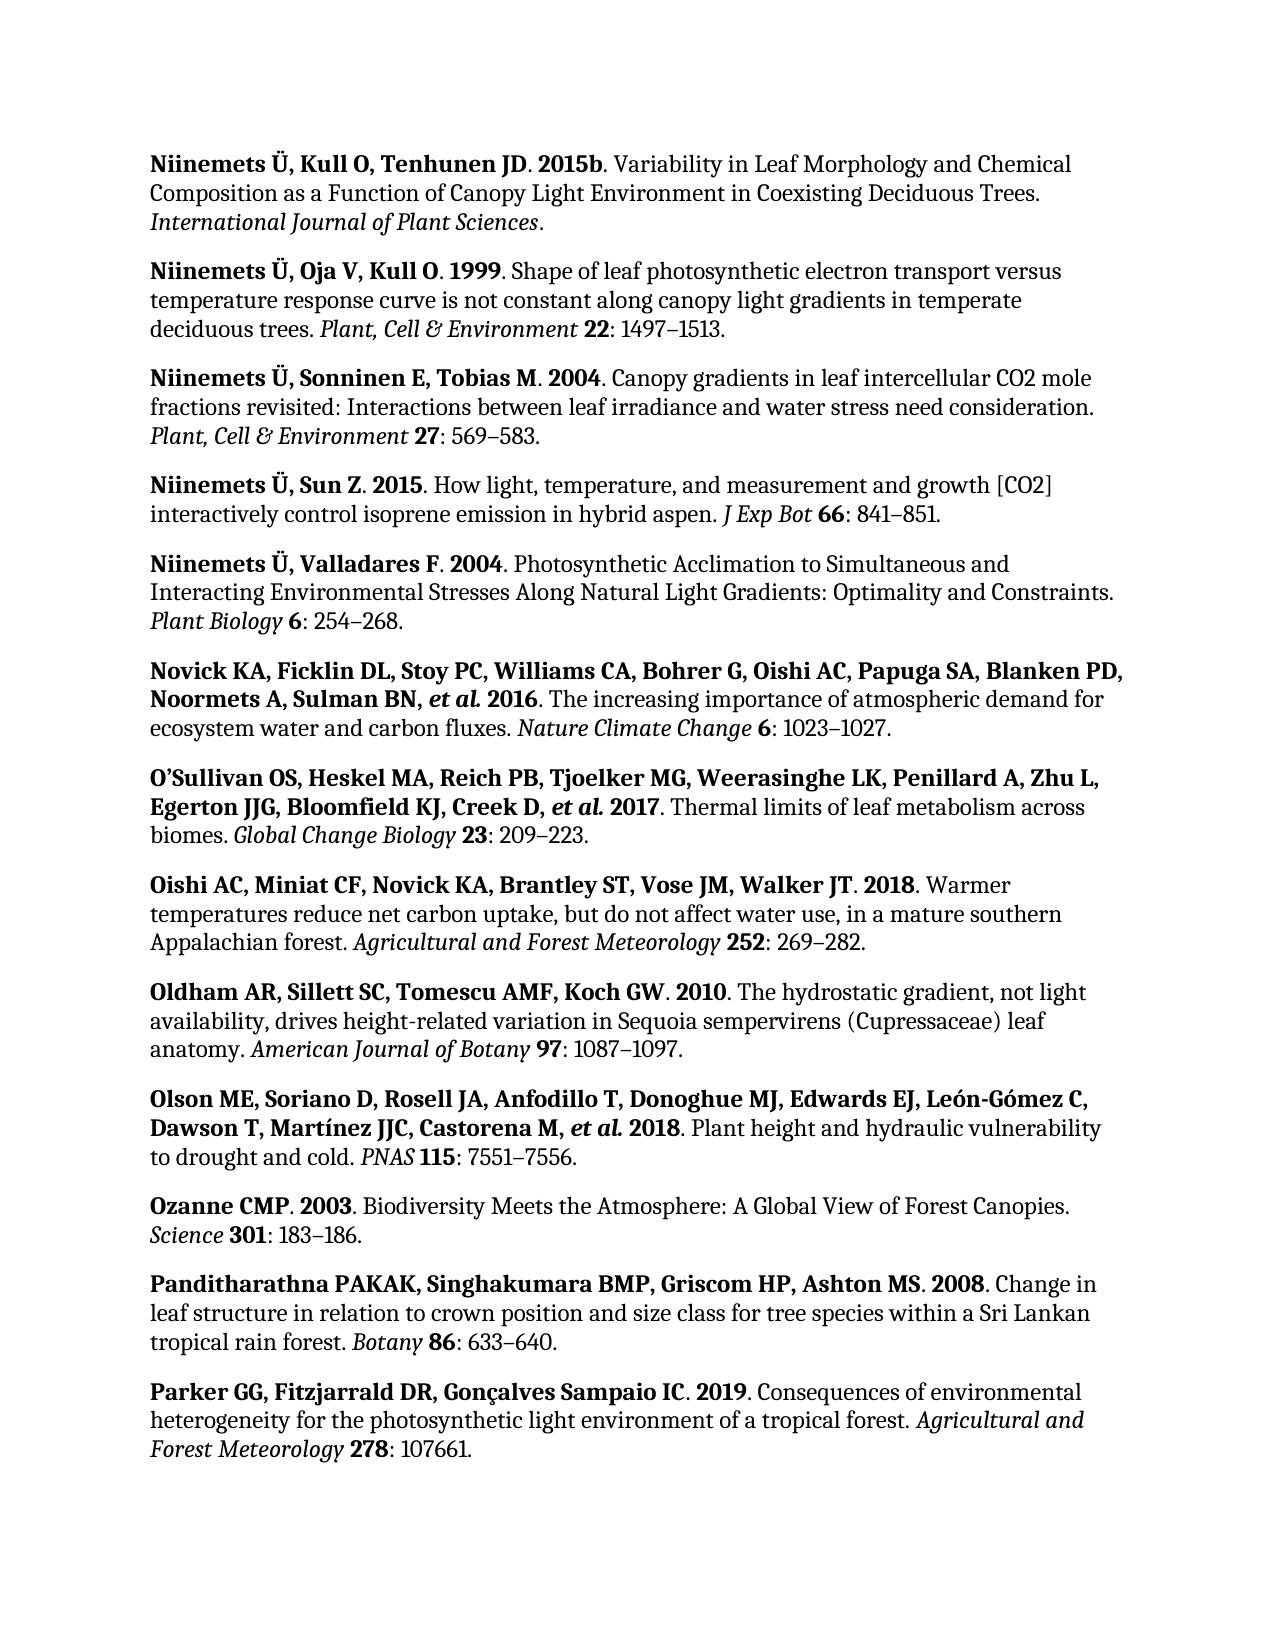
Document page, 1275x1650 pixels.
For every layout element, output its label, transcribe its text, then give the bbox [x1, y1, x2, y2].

text Olson ME, Soriano D, Rosell JA, Anfodillo T, Donoghue MJ, Edwards EJ, León-Gómez C, Dawson T, Martínez JJC, Castorena M, et al. 2018. Plant height and hydraulic vulnerability to drought and cold. PNAS 115: 7551–7556. [150, 1085, 1125, 1171]
text Ozanne CMP. 2003. Biodiversity Meets the Atmosphere: A Global View of Forest Canopies. Science 301: 183–186. [150, 1192, 1125, 1249]
text Niinemets Ü, Oja V, Kull O. 1999. Shape of leaf photosynthetic electron transport versus temperature response curve is not constant along canopy light gradients in temperate deciduous trees. Plant, Cell & Environment 22: 1497–1513. [150, 257, 1125, 343]
text O’Sullivan OS, Heskel MA, Reich PB, Tjoelker MG, Weerasinghe LK, Penillard A, Zhu L, Egerton JJG, Bloomfield KJ, Creek D, et al. 2017. Thermal limits of leaf metabolism across biomes. Global Change Biology 23: 209–223. [150, 764, 1125, 850]
text Novick KA, Ficklin DL, Stoy PC, Williams CA, Bohrer G, Oishi AC, Papuga SA, Blanken PD, Noormets A, Sulman BN, et al. 2016. The increasing importance of atmospheric demand for ecosystem water and carbon fluxes. Nature Climate Change 6: 1023–1027. [150, 657, 1125, 743]
text Niinemets Ü, Sonninen E, Tobias M. 2004. Canopy gradients in leaf intercellular CO2 mole fractions revisited: Interactions between leaf irradiance and water stress need consideration. Plant, Cell & Environment 27: 569–583. [150, 364, 1125, 450]
text Niinemets Ü, Kull O, Tenhunen JD. 2015b. Variability in Leaf Morphology and Chemical Composition as a Function of Canopy Light Environment in Coexisting Deciduous Trees. International Journal of Plant Sciences. [150, 150, 1125, 236]
text Niinemets Ü, Valladares F. 2004. Photosynthetic Acclimation to Simultaneous and Interacting Environmental Stresses Along Natural Light Gradients: Optimality and Constraints. Plant Biology 6: 254–268. [150, 549, 1125, 636]
text Parker GG, Fitzjarrald DR, Gonçalves Sampaio IC. 2019. Consequences of environmental heterogeneity for the photosynthetic light environment of a tropical forest. Agricultural and Forest Meteorology 278: 107661. [150, 1377, 1125, 1464]
text Niinemets Ü, Sun Z. 2015. How light, temperature, and measurement and growth [CO2] interactively control isoprene emission in hybrid aspen. J Exp Bot 66: 841–851. [150, 471, 1125, 529]
text Oldham AR, Sillett SC, Tomescu AMF, Koch GW. 2010. The hydrostatic gradient, not light availability, drives height-related variation in Sequoia sempervirens (Cupressaceae) leaf anatomy. American Journal of Botany 97: 1087–1097. [150, 978, 1125, 1064]
text Oishi AC, Miniat CF, Novick KA, Brantley ST, Vose JM, Walker JT. 2018. Warmer temperatures reduce net carbon uptake, but do not affect water use, in a mature southern Appalachian forest. Agricultural and Forest Meteorology 252: 269–282. [150, 871, 1125, 957]
text Panditharathna PAKAK, Singhakumara BMP, Griscom HP, Ashton MS. 2008. Change in leaf structure in relation to crown position and size class for tree species within a Sri Lankan tropical rain forest. Botany 86: 633–640. [150, 1270, 1125, 1357]
